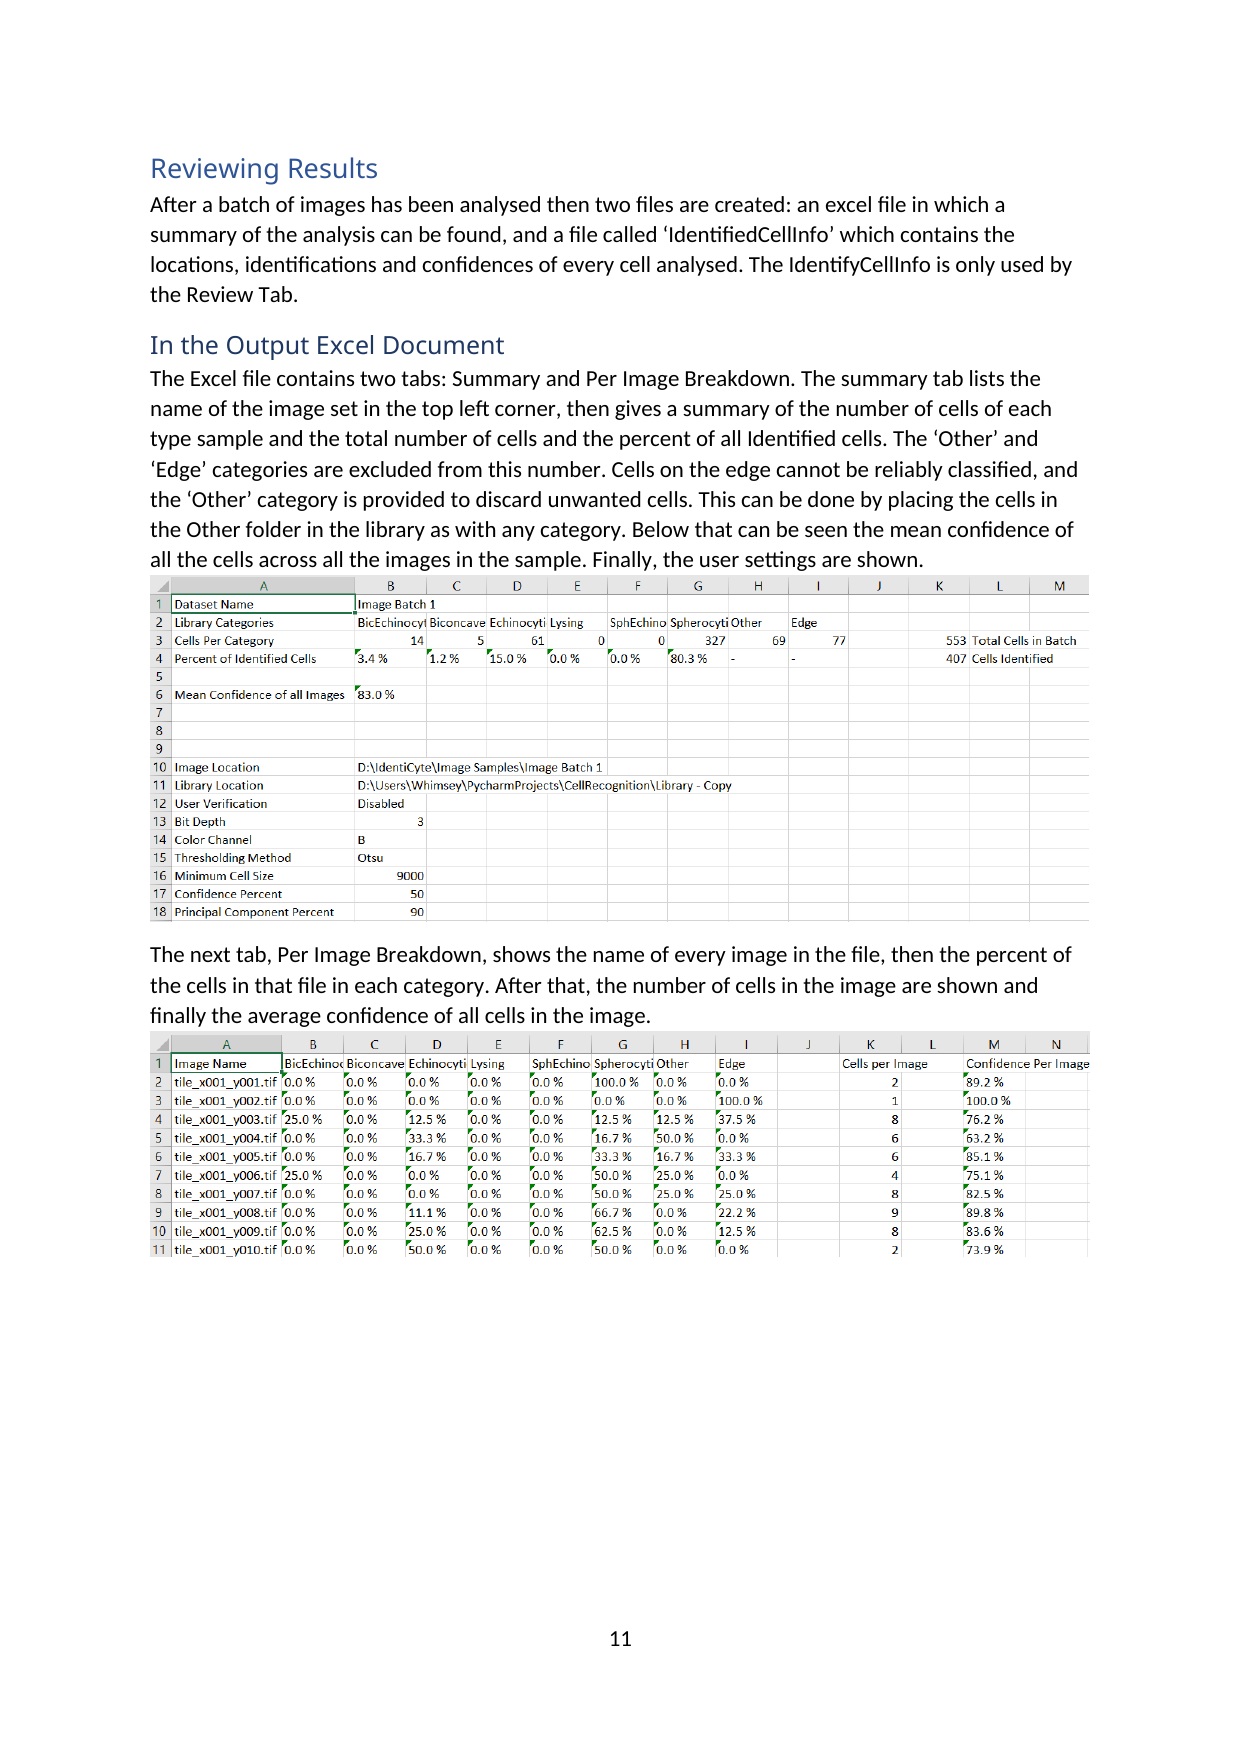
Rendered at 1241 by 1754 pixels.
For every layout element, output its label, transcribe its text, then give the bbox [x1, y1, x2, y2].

text After a batch of images has been analysed then two files are created: an excel file in which a summary of the analysis can be found, and a file called ‘IdentifiedCellInfo’ which contains the locations, identifications and confidences of every cell analysed. The IdentifyCellInfo is only used by the Review Tab. [150, 190, 1090, 308]
picture [150, 575, 1089, 922]
subtitle In the Output Excel Document [150, 327, 1090, 361]
text The next tab, Per Image Breakdown, shows the name of every image in the file, then the percent of the cells in that file in each category. After that, the number of cells in the image are shown and finally the average confidence of all cells in the image. [150, 941, 1090, 1031]
subtitle Reviewing Results [150, 150, 1090, 187]
picture [150, 1031, 1090, 1257]
